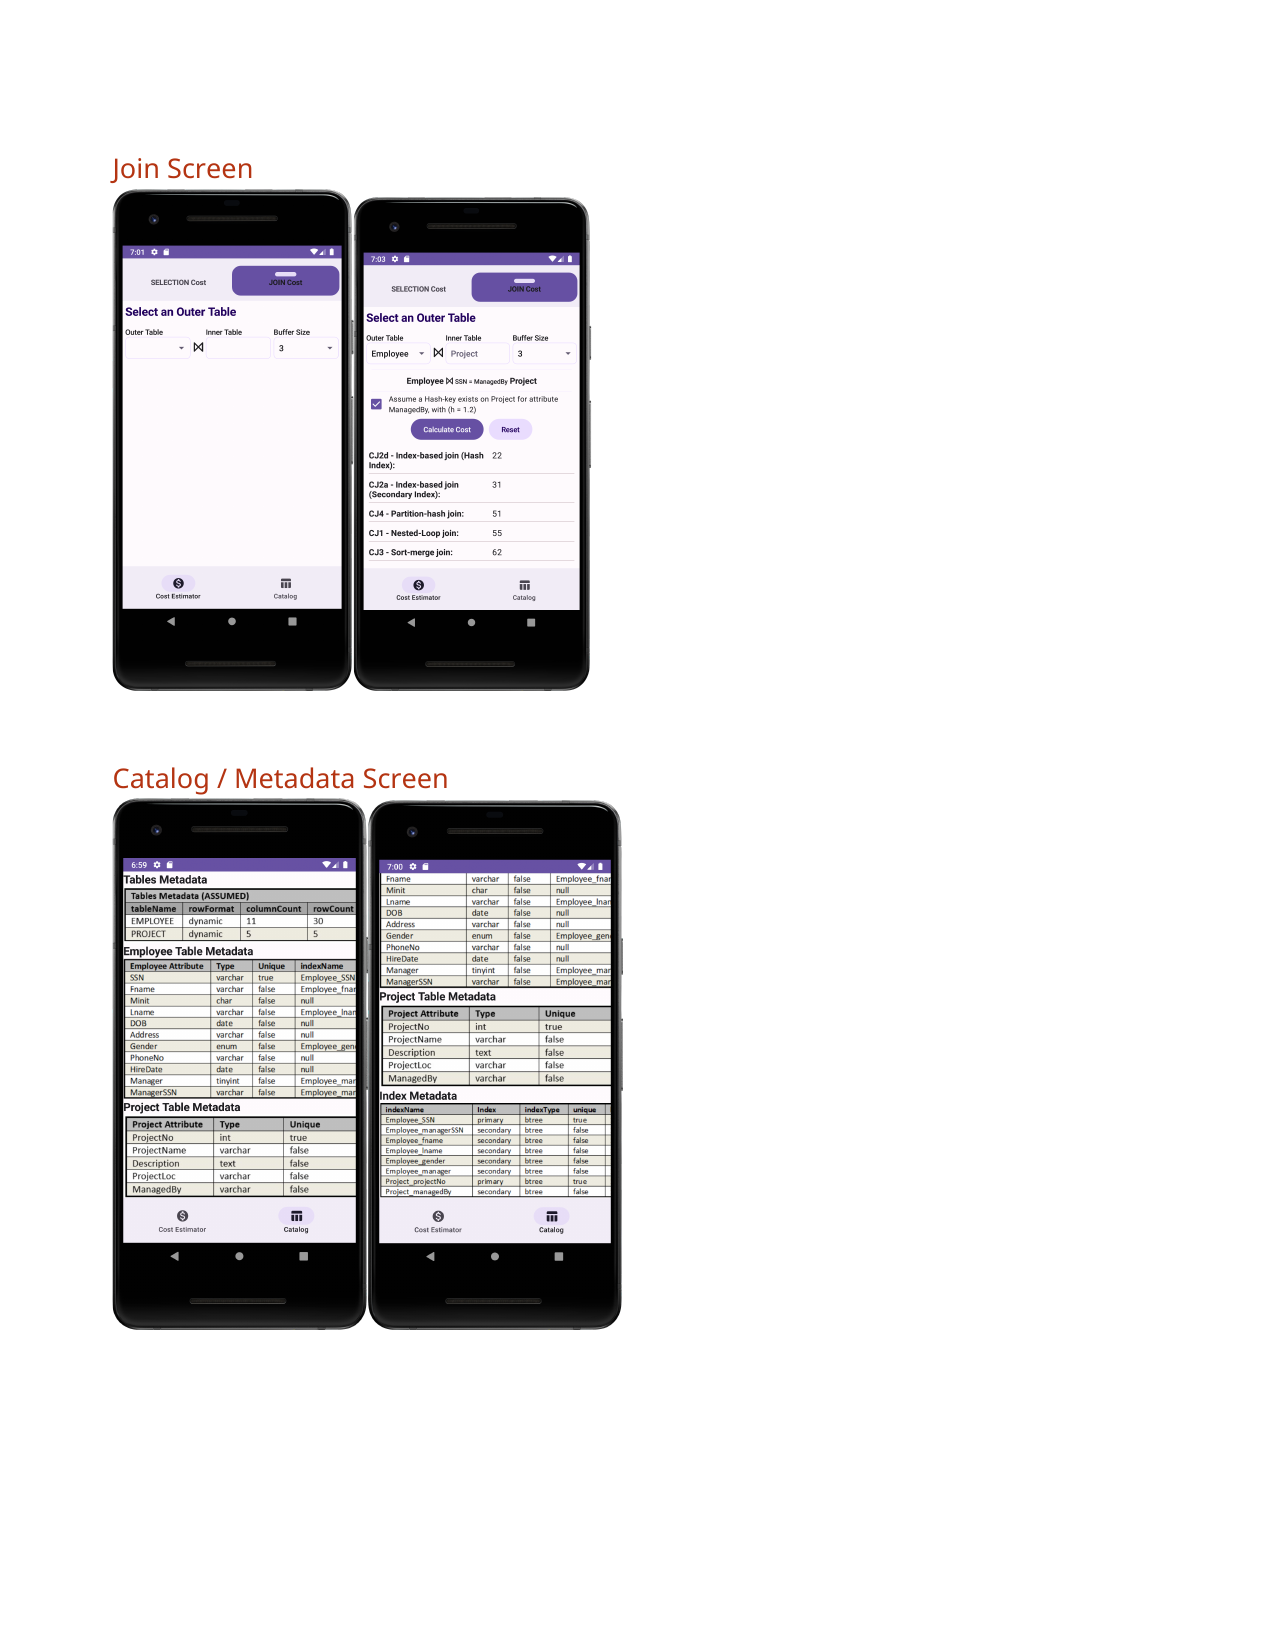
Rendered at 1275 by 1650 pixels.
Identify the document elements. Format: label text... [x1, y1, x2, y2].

picture [112, 798, 623, 1330]
subtitle Join Screen [112, 150, 1162, 187]
picture [112, 189, 592, 691]
subtitle Catalog / Metadata Screen [112, 759, 1162, 796]
